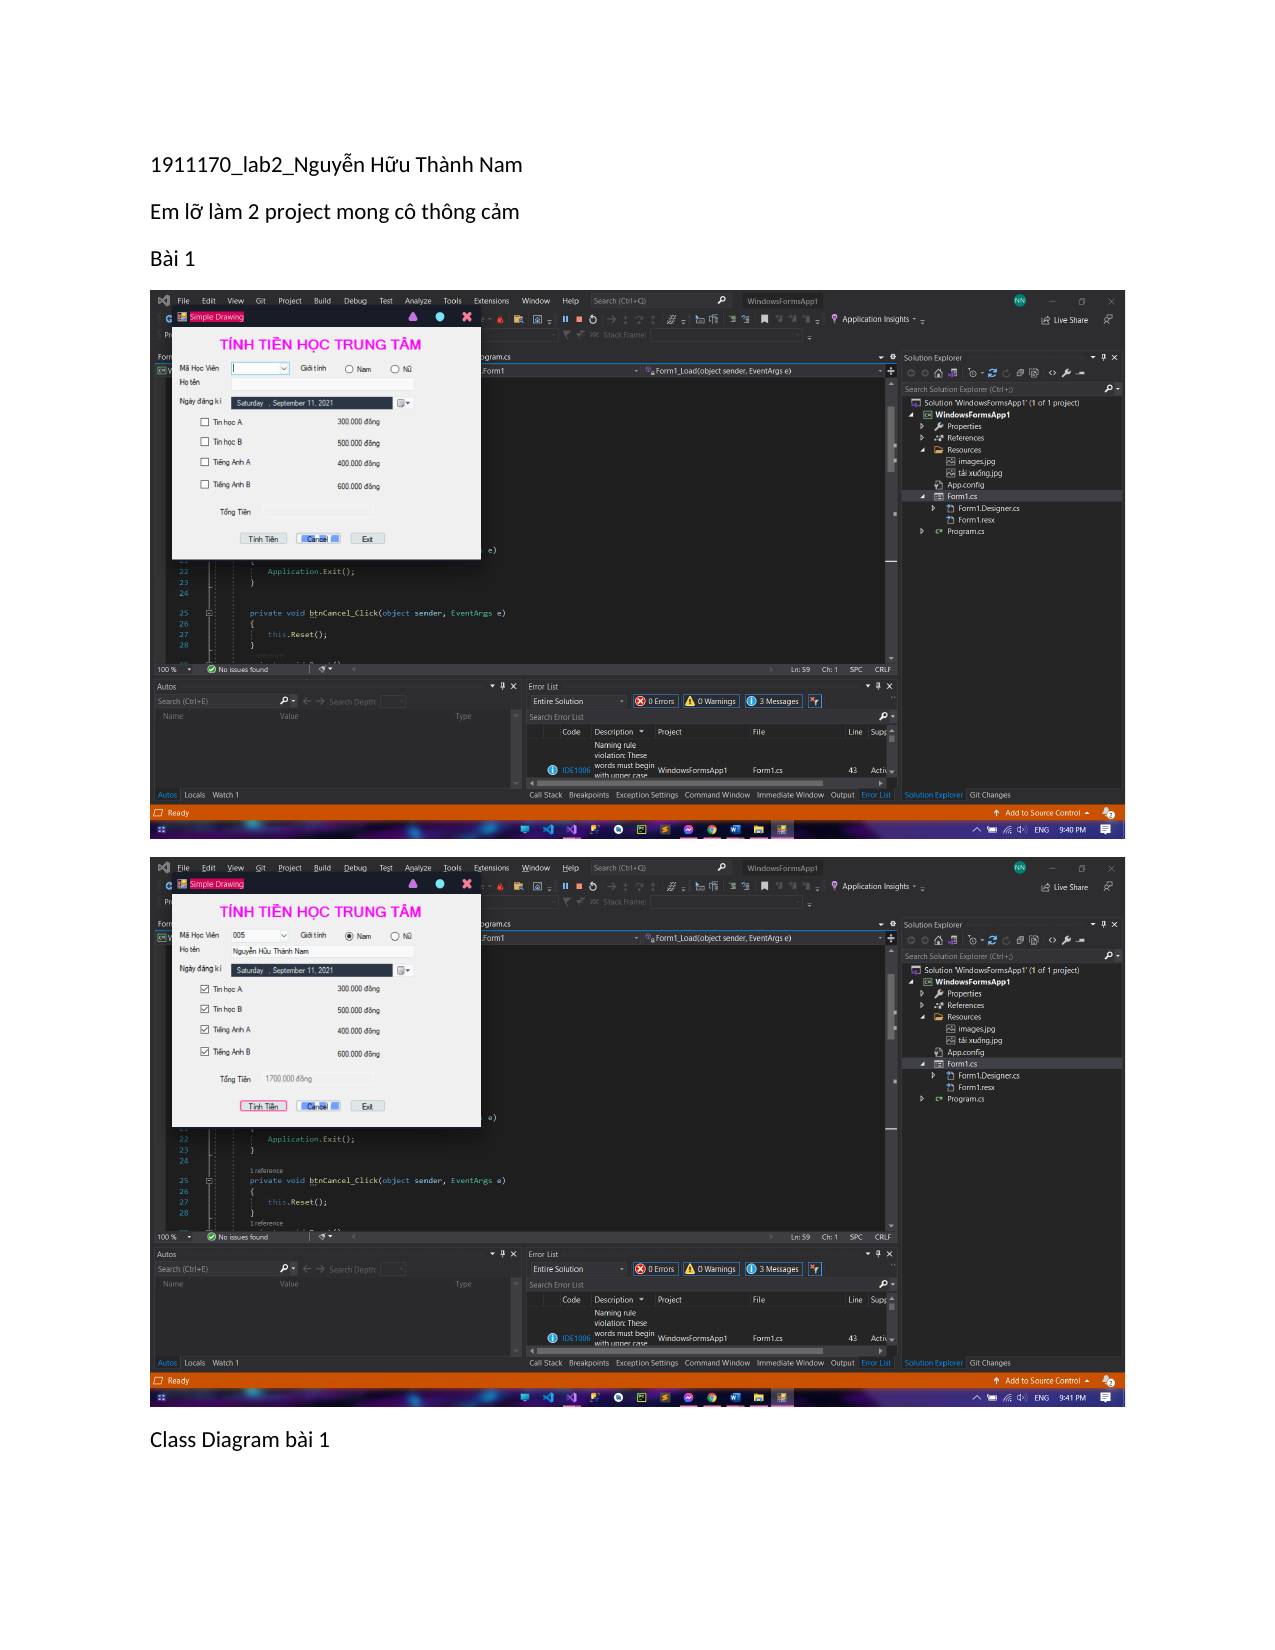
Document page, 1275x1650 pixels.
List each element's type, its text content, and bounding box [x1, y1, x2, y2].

text Bài 1 [150, 244, 1125, 272]
picture [150, 857, 1125, 1407]
text Class Diagram bài 1 [150, 1425, 1125, 1453]
text Em lỡ làm 2 project mong cô thông cảm [150, 197, 1125, 225]
picture [150, 290, 1125, 839]
text 1911170_lab2_Nguyễn Hữu Thành Nam [150, 150, 1125, 178]
